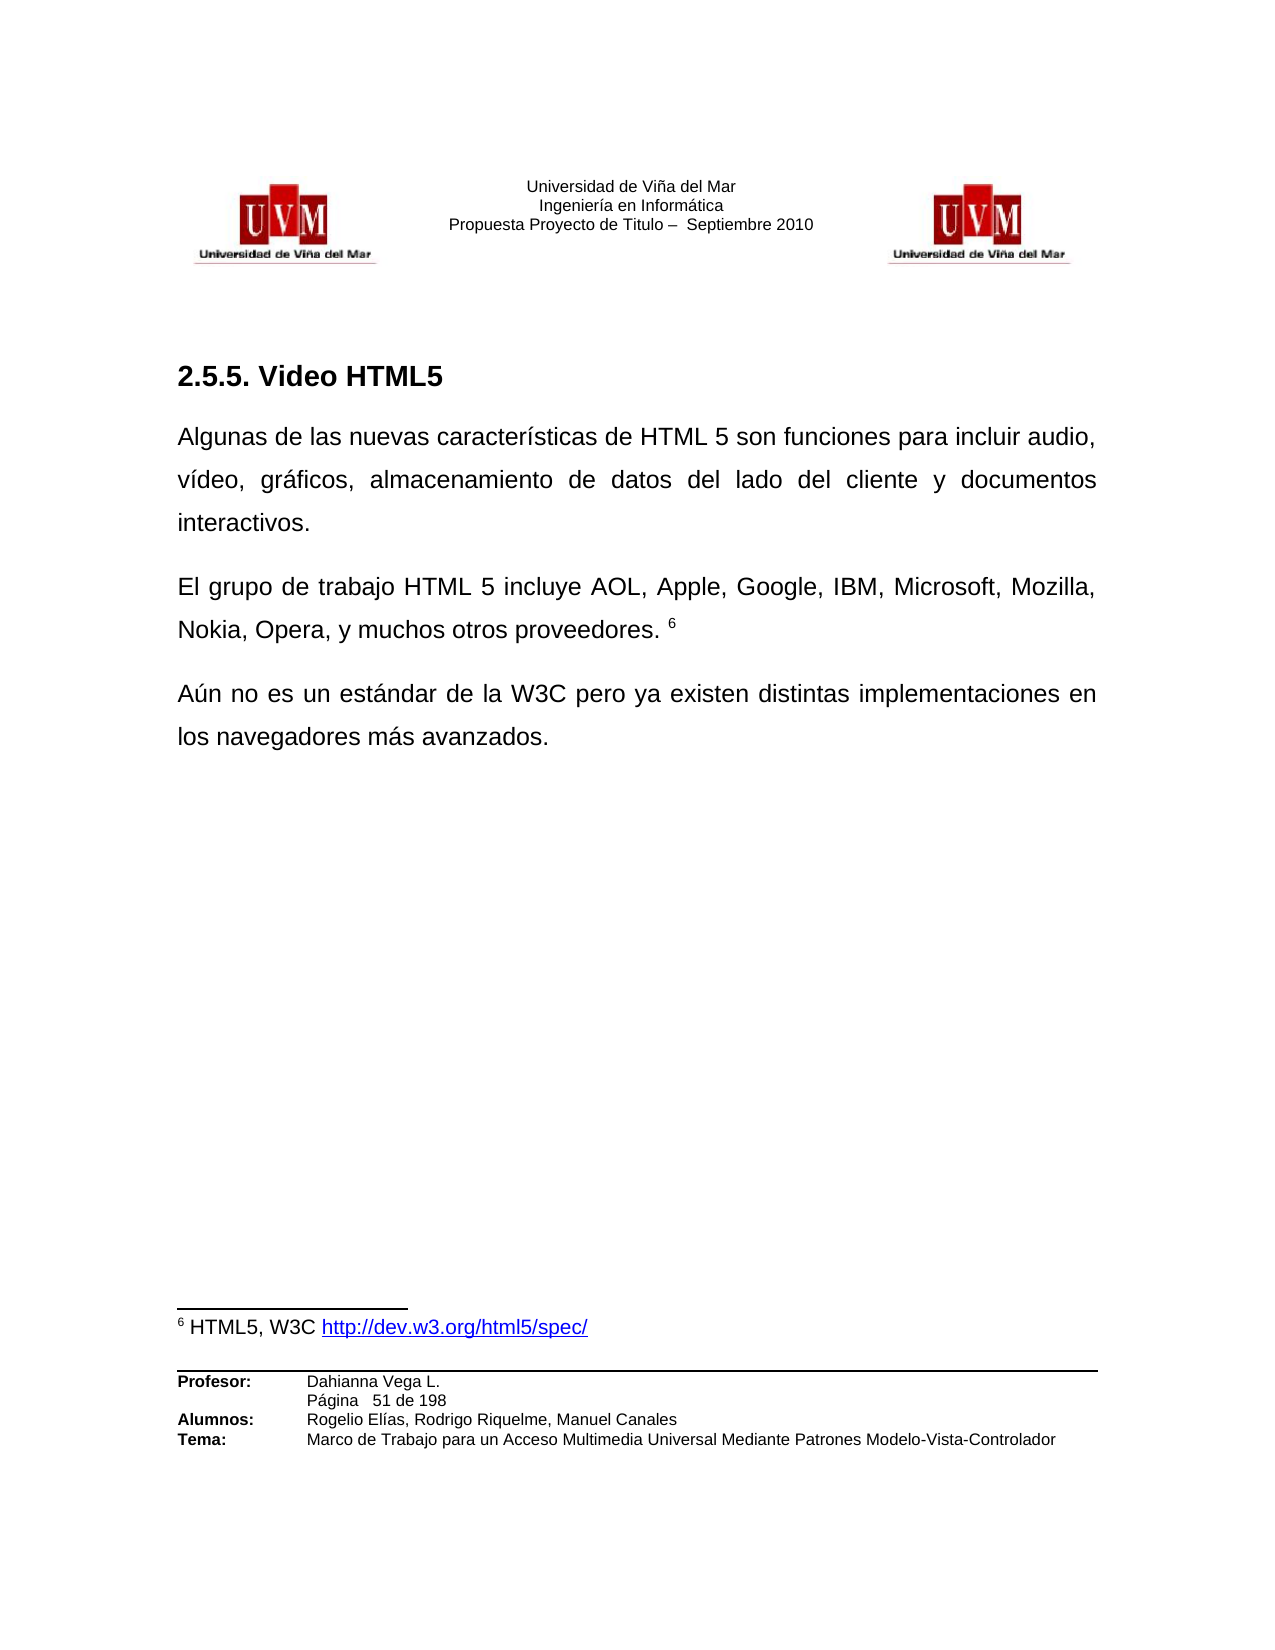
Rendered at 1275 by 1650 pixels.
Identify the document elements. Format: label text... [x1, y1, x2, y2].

picture [177, 176, 390, 267]
text Aún no es un estándar de la W3C pero ya existen distintas implementaciones en los navegadores más avanzados. [177, 679, 1098, 751]
picture [871, 176, 1084, 267]
text Algunas de las nuevas características de HTML 5 son funciones para incluir audio, vídeo, gráficos, almacenamiento de datos del lado del cliente y documentos interactivos. [177, 422, 1098, 537]
text El grupo de trabajo HTML 5 incluye AOL, Apple, Google, IBM, Microsoft, Mozilla, Nokia, Opera, y muchos otros proveedores. [177, 572, 1098, 644]
subtitle 2.5.5. Video HTML5 [177, 359, 1098, 392]
